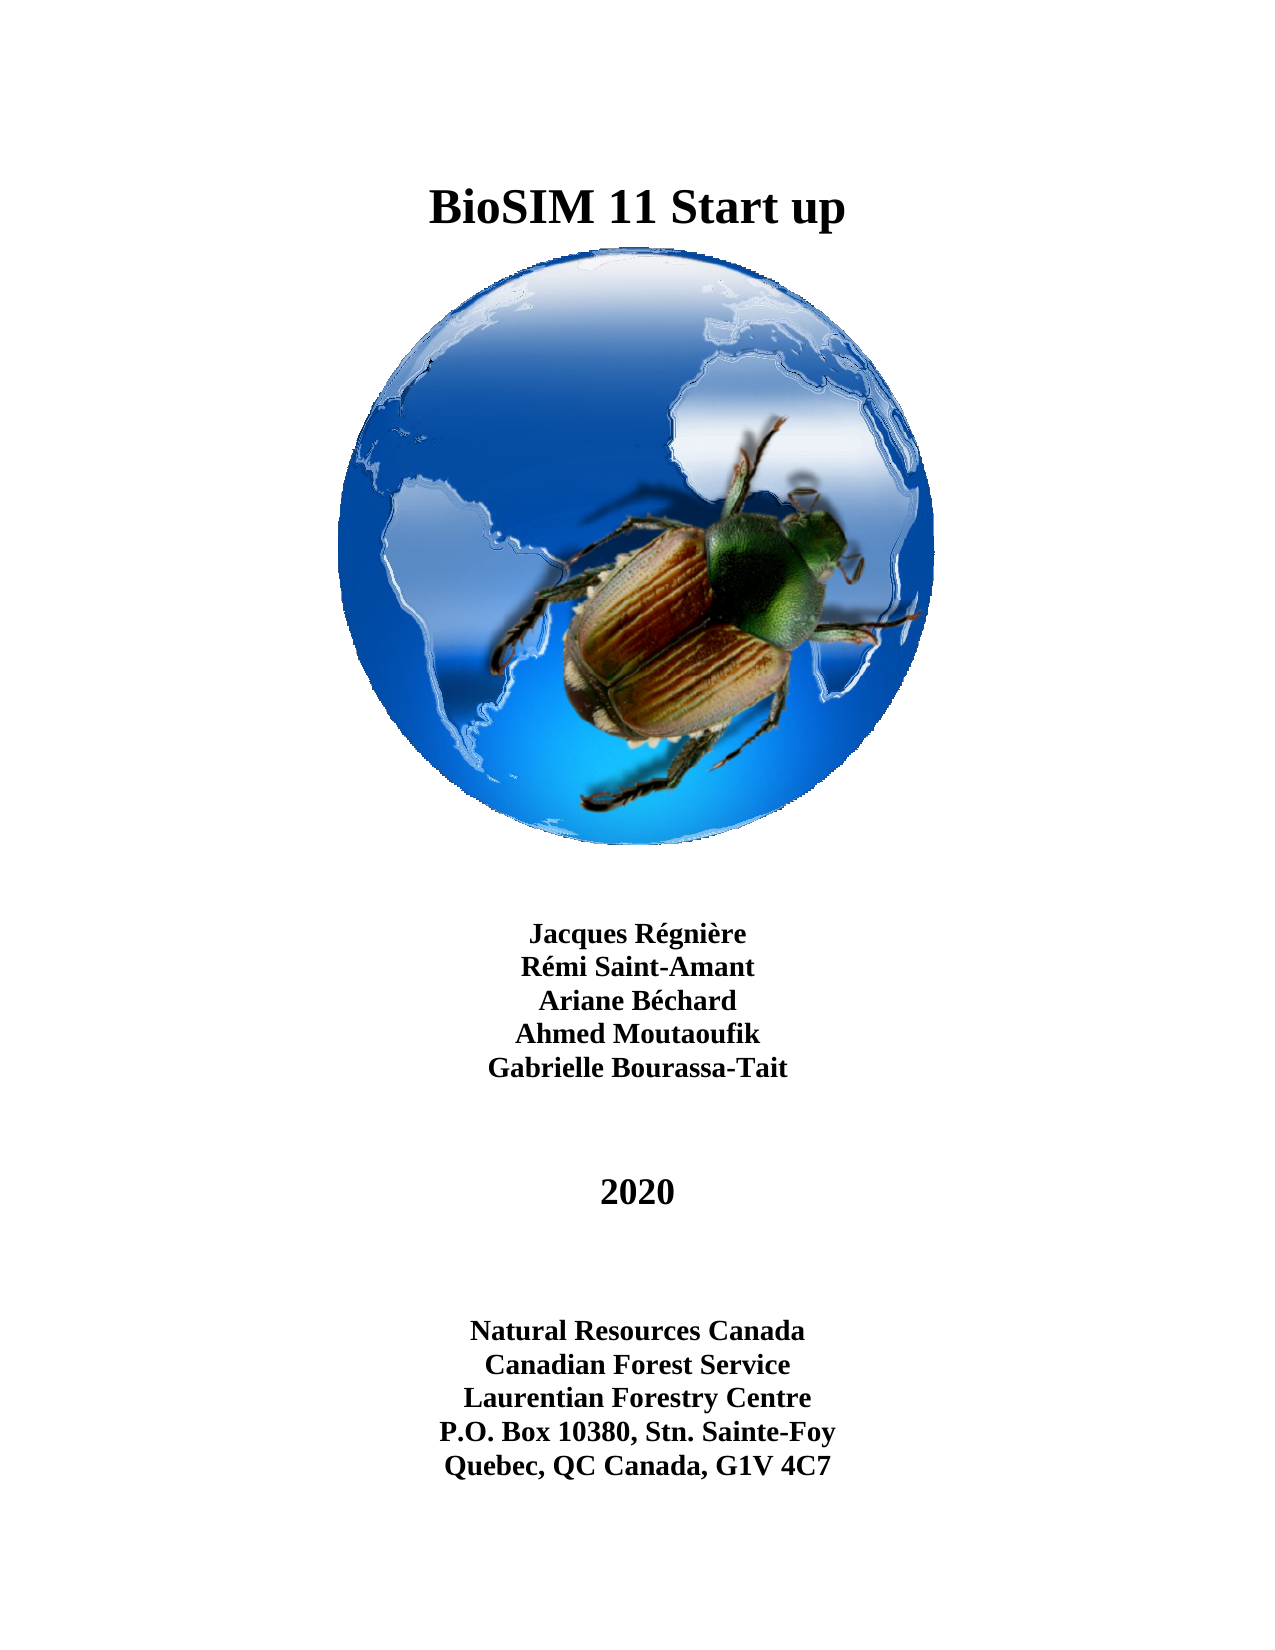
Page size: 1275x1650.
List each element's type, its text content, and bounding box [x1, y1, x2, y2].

text Canadian Forest Service [148, 1347, 1127, 1381]
text Gabrielle Bourassa-Tait [148, 1050, 1127, 1083]
text BioSIM 11 Start up [148, 176, 1127, 234]
text Quebec, QC Canada, G1V 4C7 [148, 1448, 1127, 1481]
text Natural Resources Canada [148, 1313, 1127, 1347]
text 2020 [148, 1170, 1127, 1213]
text Ahmed Moutaoufik [148, 1016, 1127, 1050]
text P.O. Box 10380, Stn. Sainte-Foy [148, 1414, 1127, 1448]
text Jacques Régnière [148, 916, 1127, 949]
text Ariane Béchard [148, 983, 1127, 1016]
text Laurentian Forestry Centre [148, 1381, 1127, 1414]
text Rémi Saint-Amant [148, 949, 1127, 983]
picture [327, 233, 948, 859]
